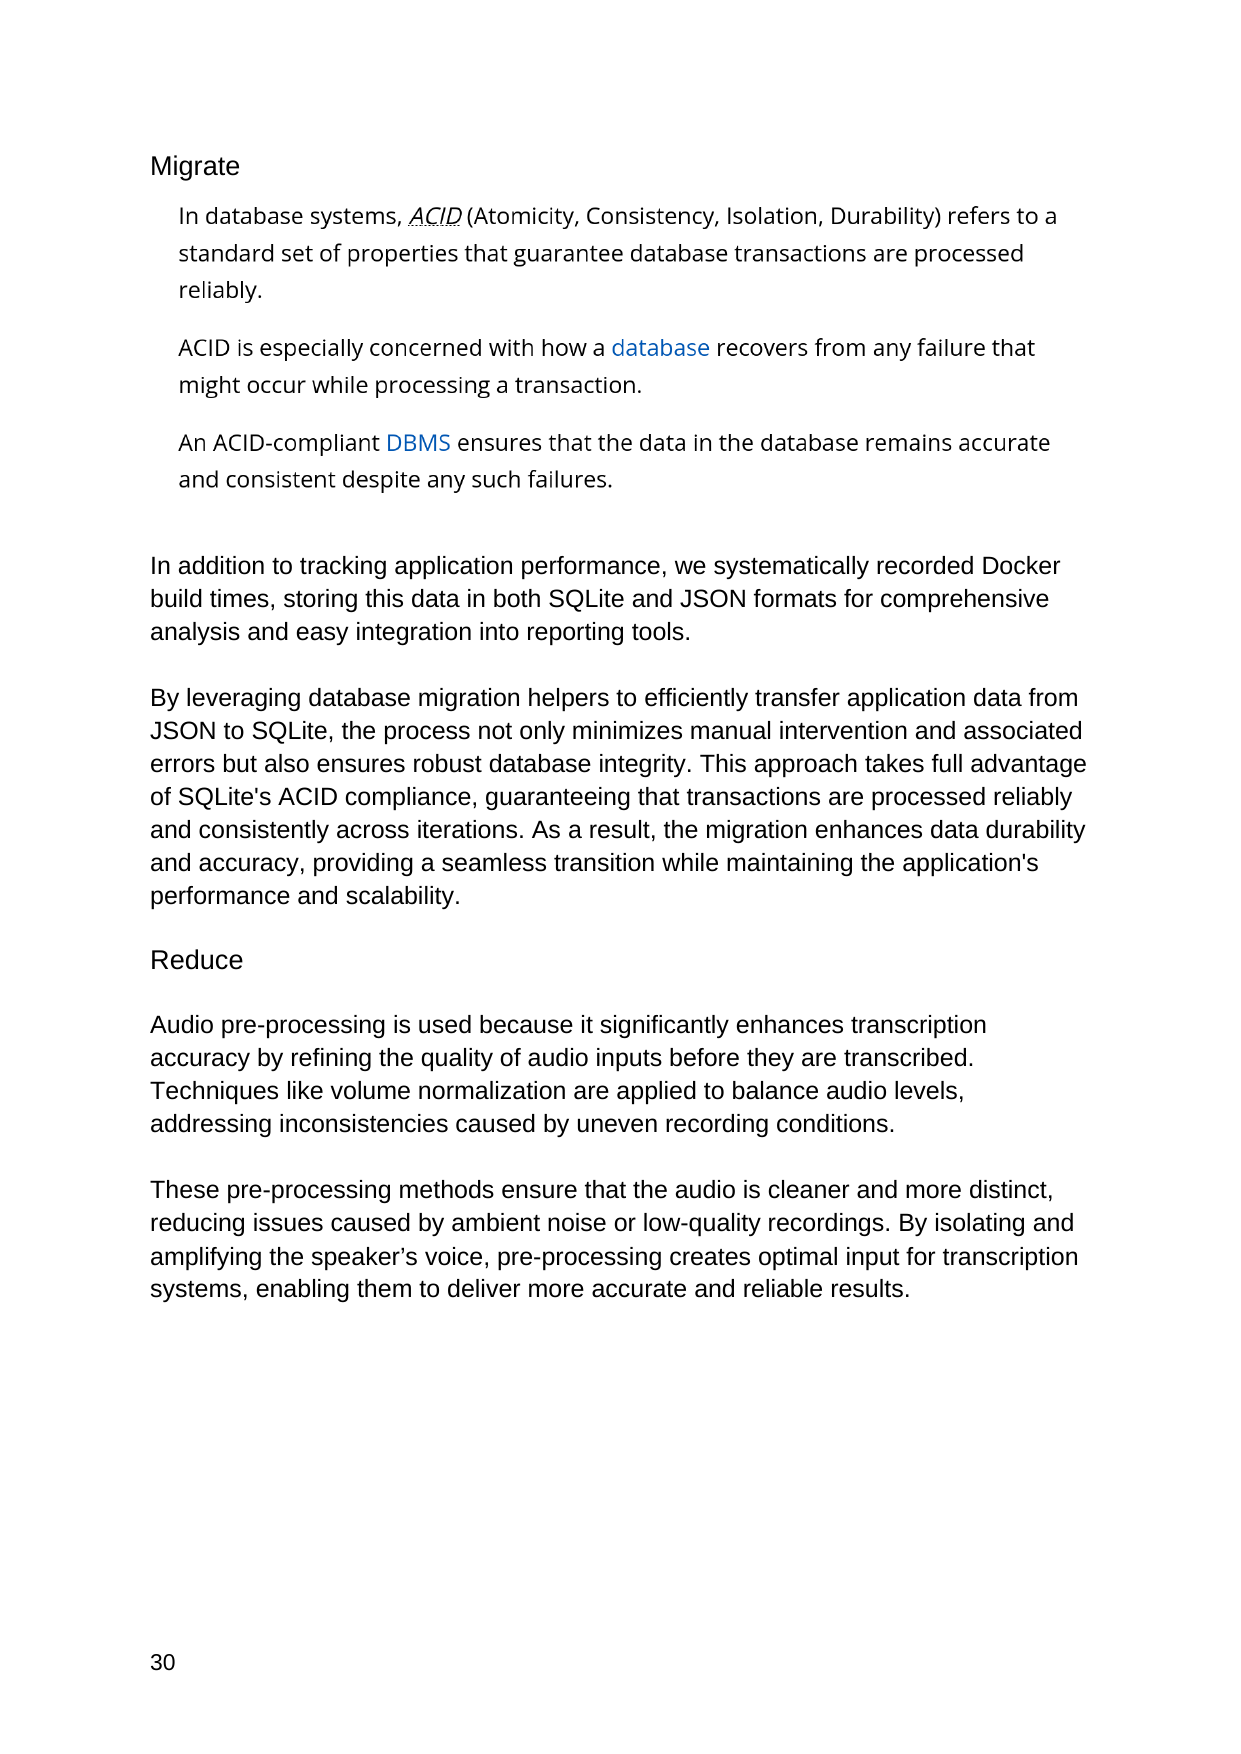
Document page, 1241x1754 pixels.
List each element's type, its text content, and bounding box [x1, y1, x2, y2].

subtitle Migrate [150, 150, 1090, 181]
text In addition to tracking application performance, we systematically recorded Docker build times, storing this data in both SQLite and JSON formats for comprehensive analysis and easy integration into reporting tools. [150, 551, 1090, 646]
subtitle Reduce [150, 944, 1090, 975]
text Audio pre-processing is used because it significantly enhances transcription accuracy by refining the quality of audio inputs before they are transcribed. Techniques like volume normalization are applied to balance audio levels, addressing inconsistencies caused by uneven recording conditions. [150, 1010, 1090, 1138]
text By leveraging database migration helpers to efficiently transfer application data from JSON to SQLite, the process not only minimizes manual intervention and associated errors but also ensures robust database integrity. This approach takes full advantage of SQLite's ACID compliance, guaranteeing that transactions are processed reliably and consistently across iterations. As a result, the migration enhances data durability and accuracy, providing a seamless transition while maintaining the application's performance and scalability. [150, 683, 1090, 910]
text These pre-processing methods ensure that the audio is cleaner and more distinct, reducing issues caused by ambient noise or low-quality recordings. By isolating and amplifying the speaker’s voice, pre-processing creates optimal input for transcription systems, enabling them to deliver more accurate and reliable results. [150, 1175, 1090, 1303]
picture [150, 186, 1132, 514]
